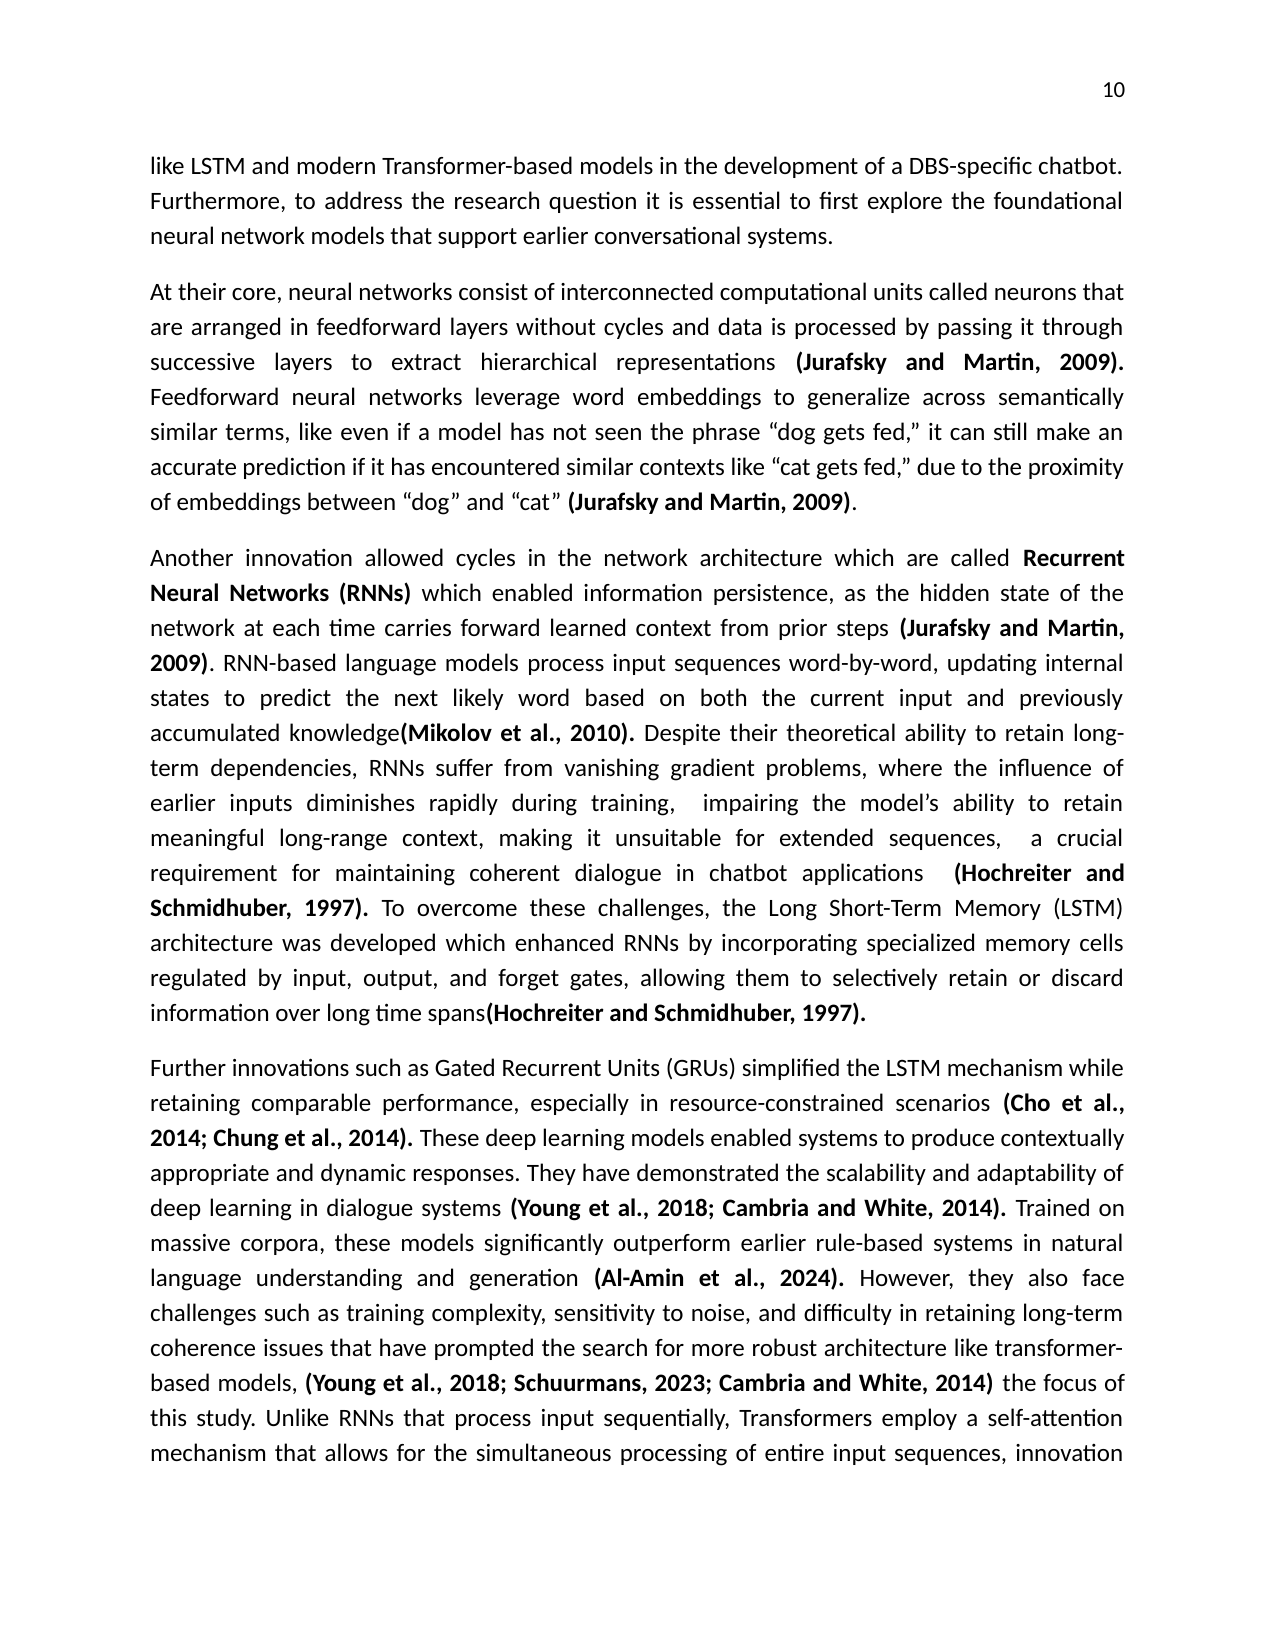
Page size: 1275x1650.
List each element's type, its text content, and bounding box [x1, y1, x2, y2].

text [150, 150, 1125, 251]
text At their core, neural networks consist of interconnected computational units called neurons that are arranged in feedforward layers without cycles and data is processed by passing it through successive layers to extract hierarchical representations (Jurafsky and Martin, 2009). Feedforward neural networks leverage word embeddings to generalize across semantically similar terms, like even if a model has not seen the phrase “dog gets fed,” it can still make an accurate prediction if it has encountered similar contexts like “cat gets fed,” due to the proximity of embeddings between “dog” and “cat” (Jurafsky and Martin, 2009). [150, 276, 1125, 516]
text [150, 1052, 1125, 1468]
text Another innovation allowed cycles in the network architecture which are called Recurrent Neural Networks (RNNs) which enabled information persistence, as the hidden state of the network at each time carries forward learned context from prior steps (Jurafsky and Martin, 2009). RNN-based language models process input sequences word-by-word, updating internal states to predict the next likely word based on both the current input and previously accumulated knowledge(Mikolov et al., 2010). Despite their theoretical ability to retain long-term dependencies, RNNs suffer from vanishing gradient problems, where the influence of earlier inputs diminishes rapidly during training, impairing the model’s ability to retain meaningful long-range context, making it unsuitable for extended sequences, a crucial requirement for maintaining coherent dialogue in chatbot applications (Hochreiter and Schmidhuber, 1997). To overcome these challenges, the Long Short-Term Memory (LSTM) architecture was developed which enhanced RNNs by incorporating specialized memory cells regulated by input, output, and forget gates, allowing them to selectively retain or discard information over long time spans(Hochreiter and Schmidhuber, 1997). [150, 542, 1125, 1027]
